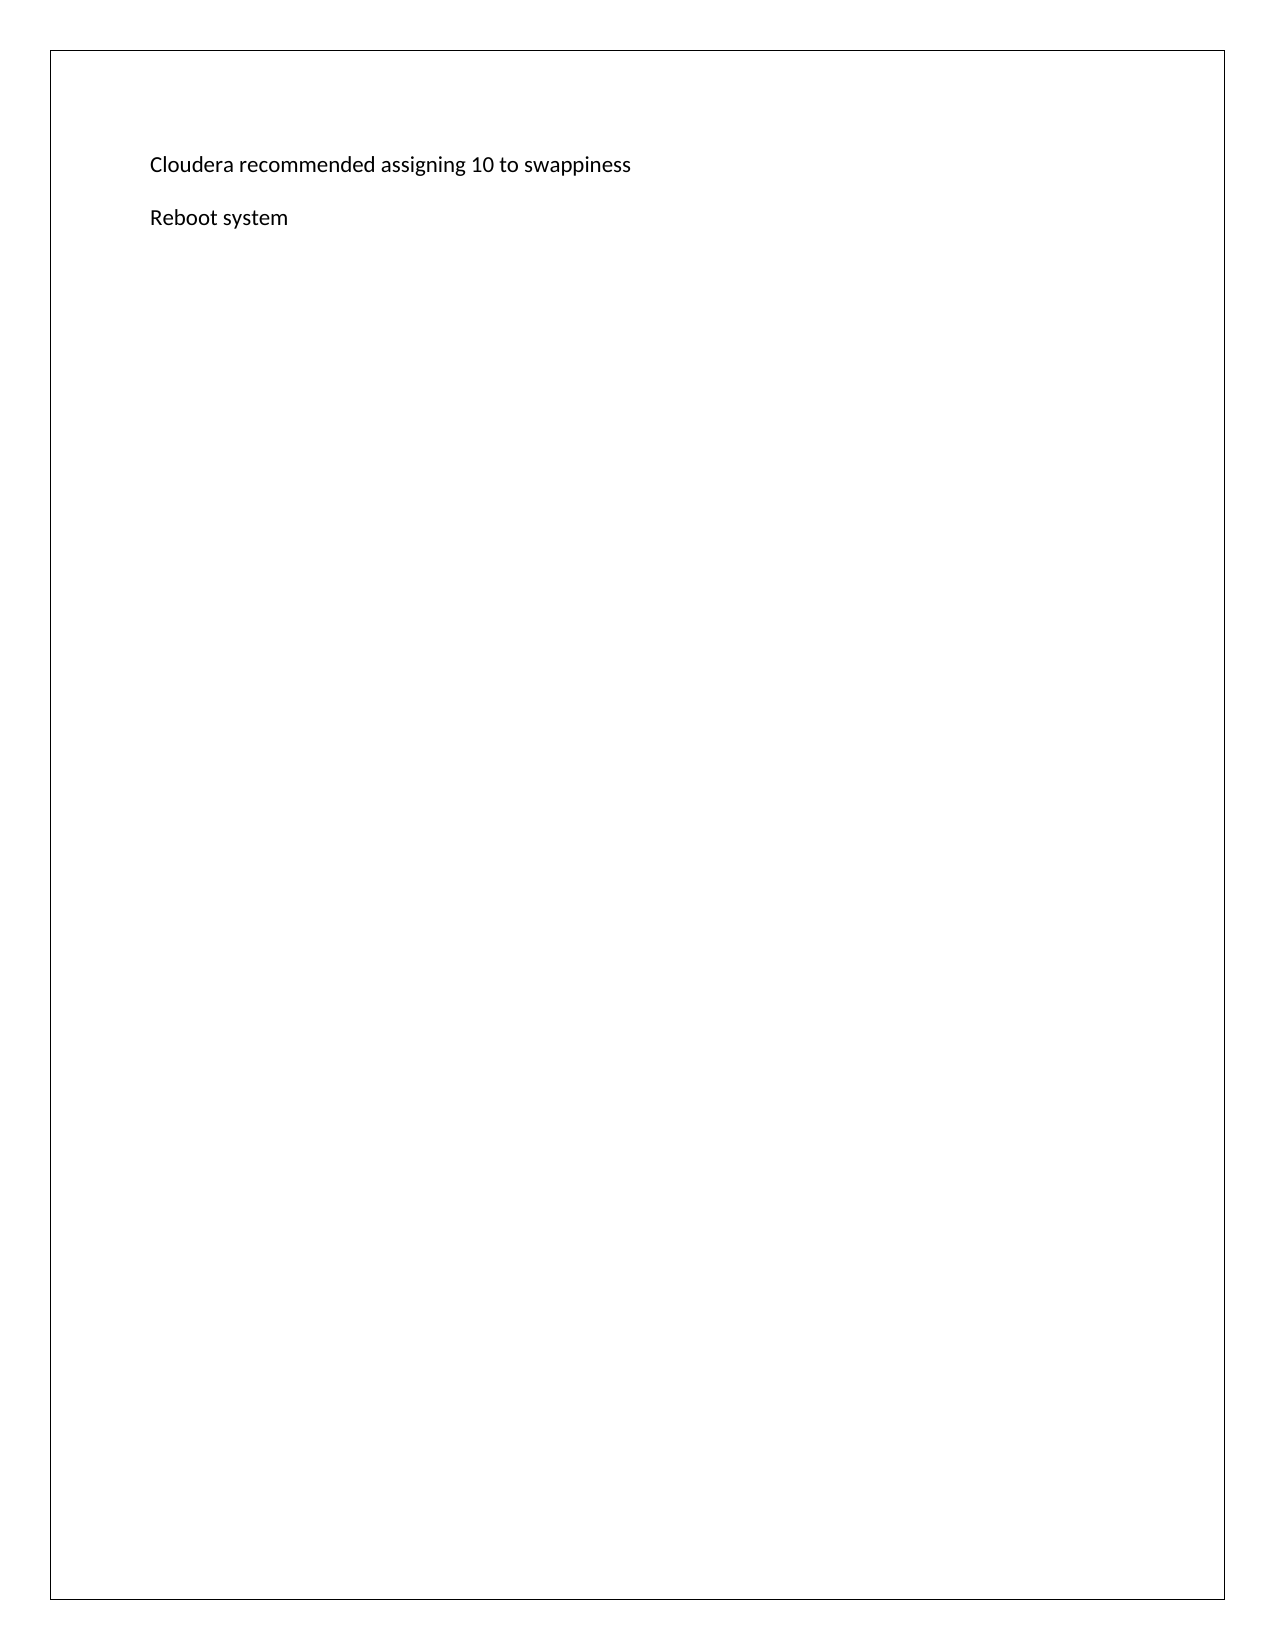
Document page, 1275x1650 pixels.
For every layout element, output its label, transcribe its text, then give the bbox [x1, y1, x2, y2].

text Cloudera recommended assigning 10 to swappiness [150, 150, 1125, 178]
text Reboot system [150, 203, 1125, 231]
